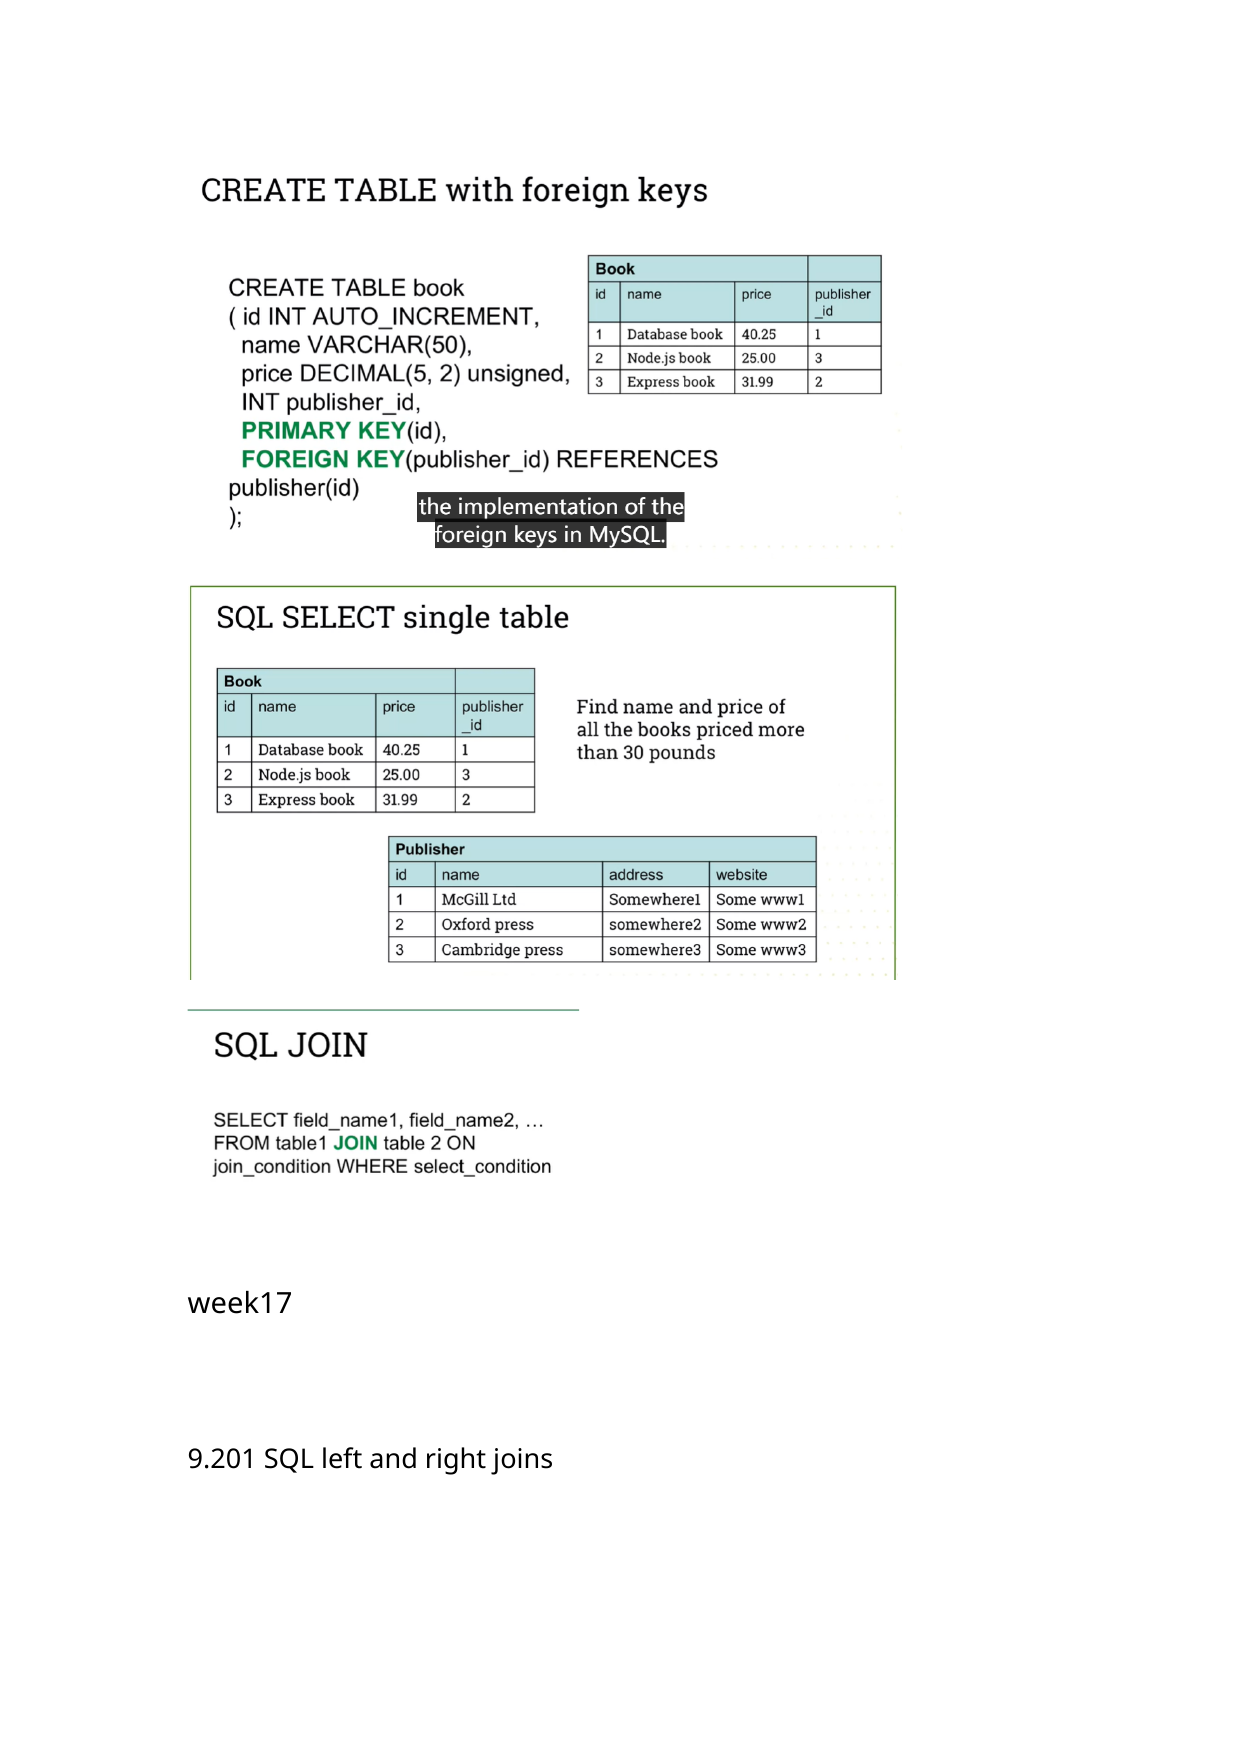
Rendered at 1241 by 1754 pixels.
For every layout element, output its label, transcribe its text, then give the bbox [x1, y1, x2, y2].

picture [187, 162, 903, 559]
picture [187, 584, 898, 980]
subtitle week17 [187, 1270, 1053, 1335]
subtitle 9.201 SQL left and right joins [187, 1425, 1053, 1490]
picture [187, 1007, 580, 1223]
